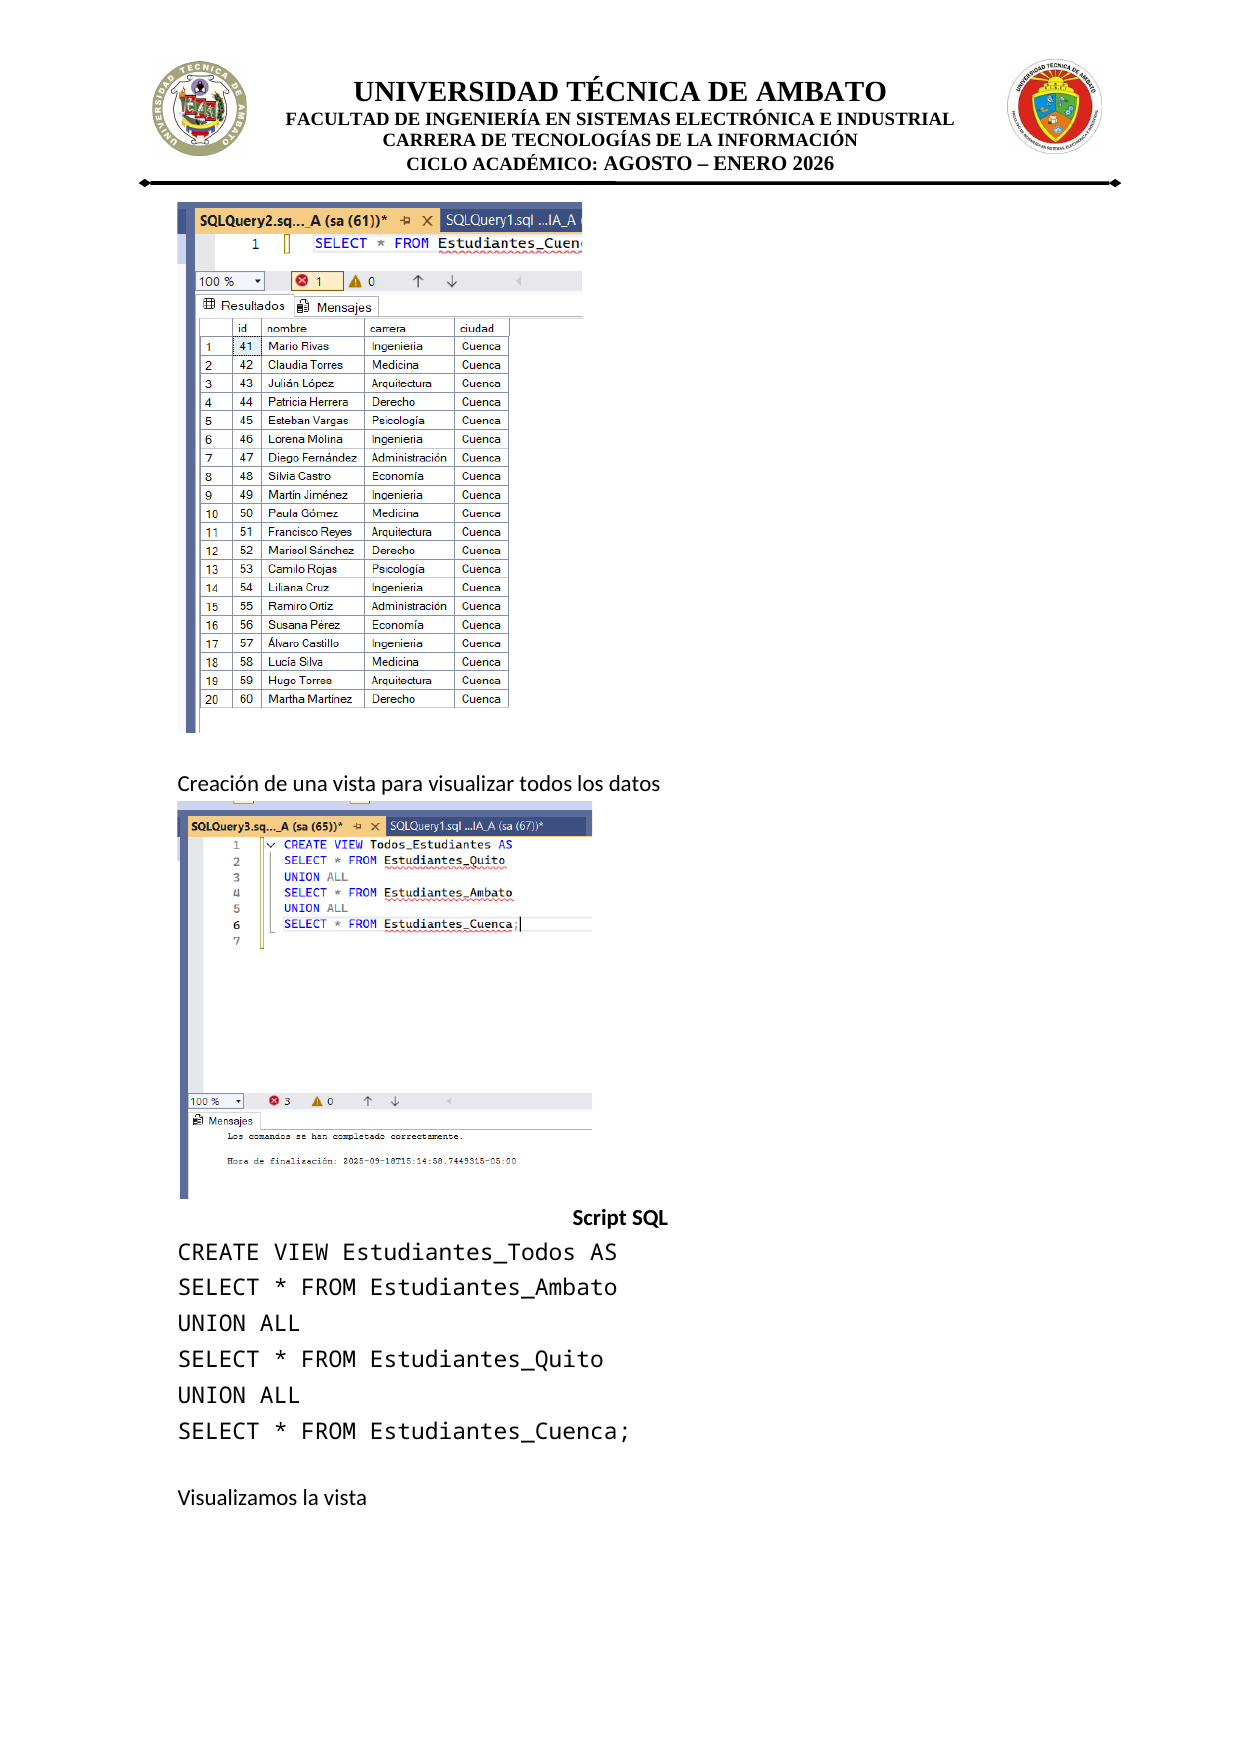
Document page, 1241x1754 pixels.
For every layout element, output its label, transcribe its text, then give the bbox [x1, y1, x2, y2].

text SELECT * FROM Estudiantes_Cuenca; [177, 1415, 1063, 1446]
text UNION ALL [177, 1307, 1063, 1338]
picture [177, 202, 583, 733]
text SELECT * FROM Estudiantes_Ambato [177, 1271, 1063, 1303]
text UNION ALL [177, 1379, 1063, 1410]
text Visualizamos la vista [177, 1483, 1063, 1511]
picture [1007, 59, 1102, 154]
text SELECT * FROM Estudiantes_Quito [177, 1343, 1063, 1374]
picture [177, 801, 593, 1199]
text Creación de una vista para visualizar todos los datos [177, 769, 1063, 797]
text Script SQL [177, 1203, 1063, 1231]
text CREATE VIEW Estudiantes_Todos AS [177, 1235, 1063, 1267]
picture [152, 61, 247, 156]
